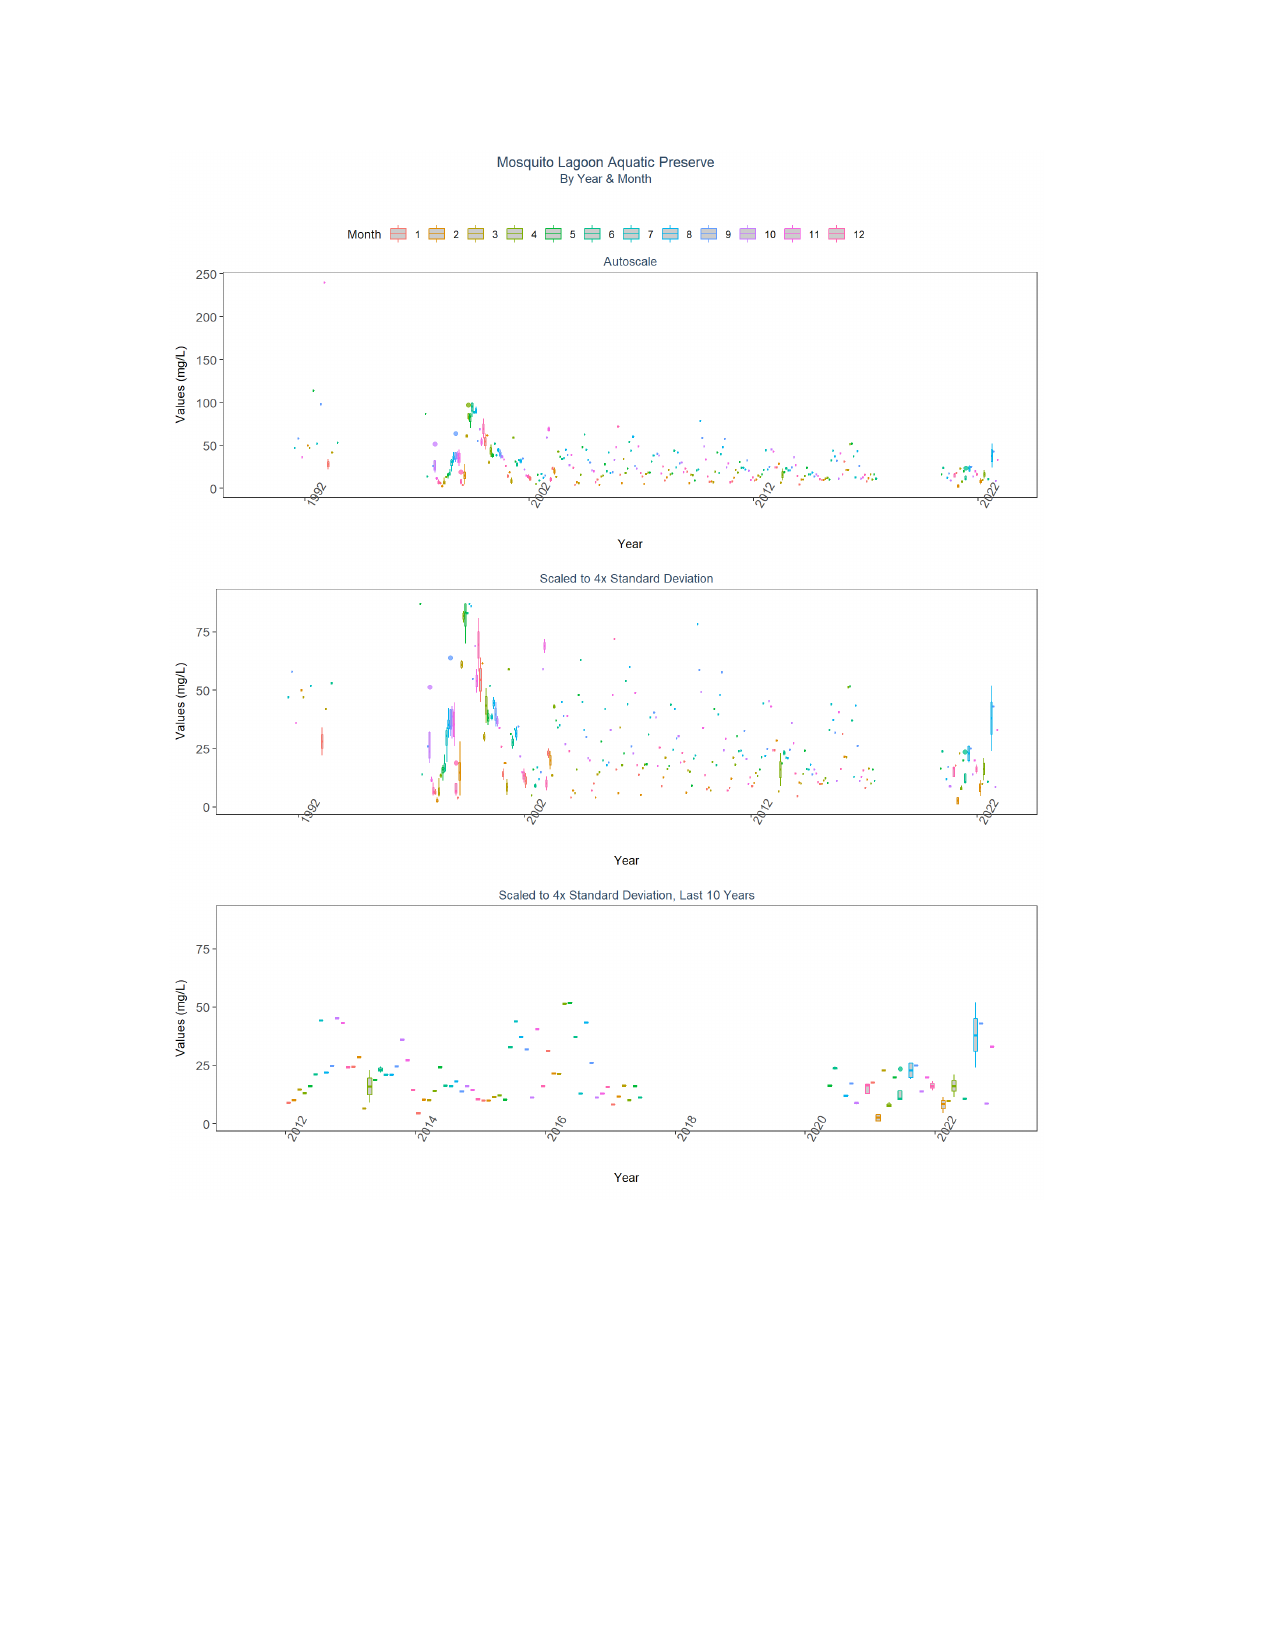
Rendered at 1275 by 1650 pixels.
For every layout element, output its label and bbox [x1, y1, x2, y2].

picture [168, 150, 1044, 1200]
